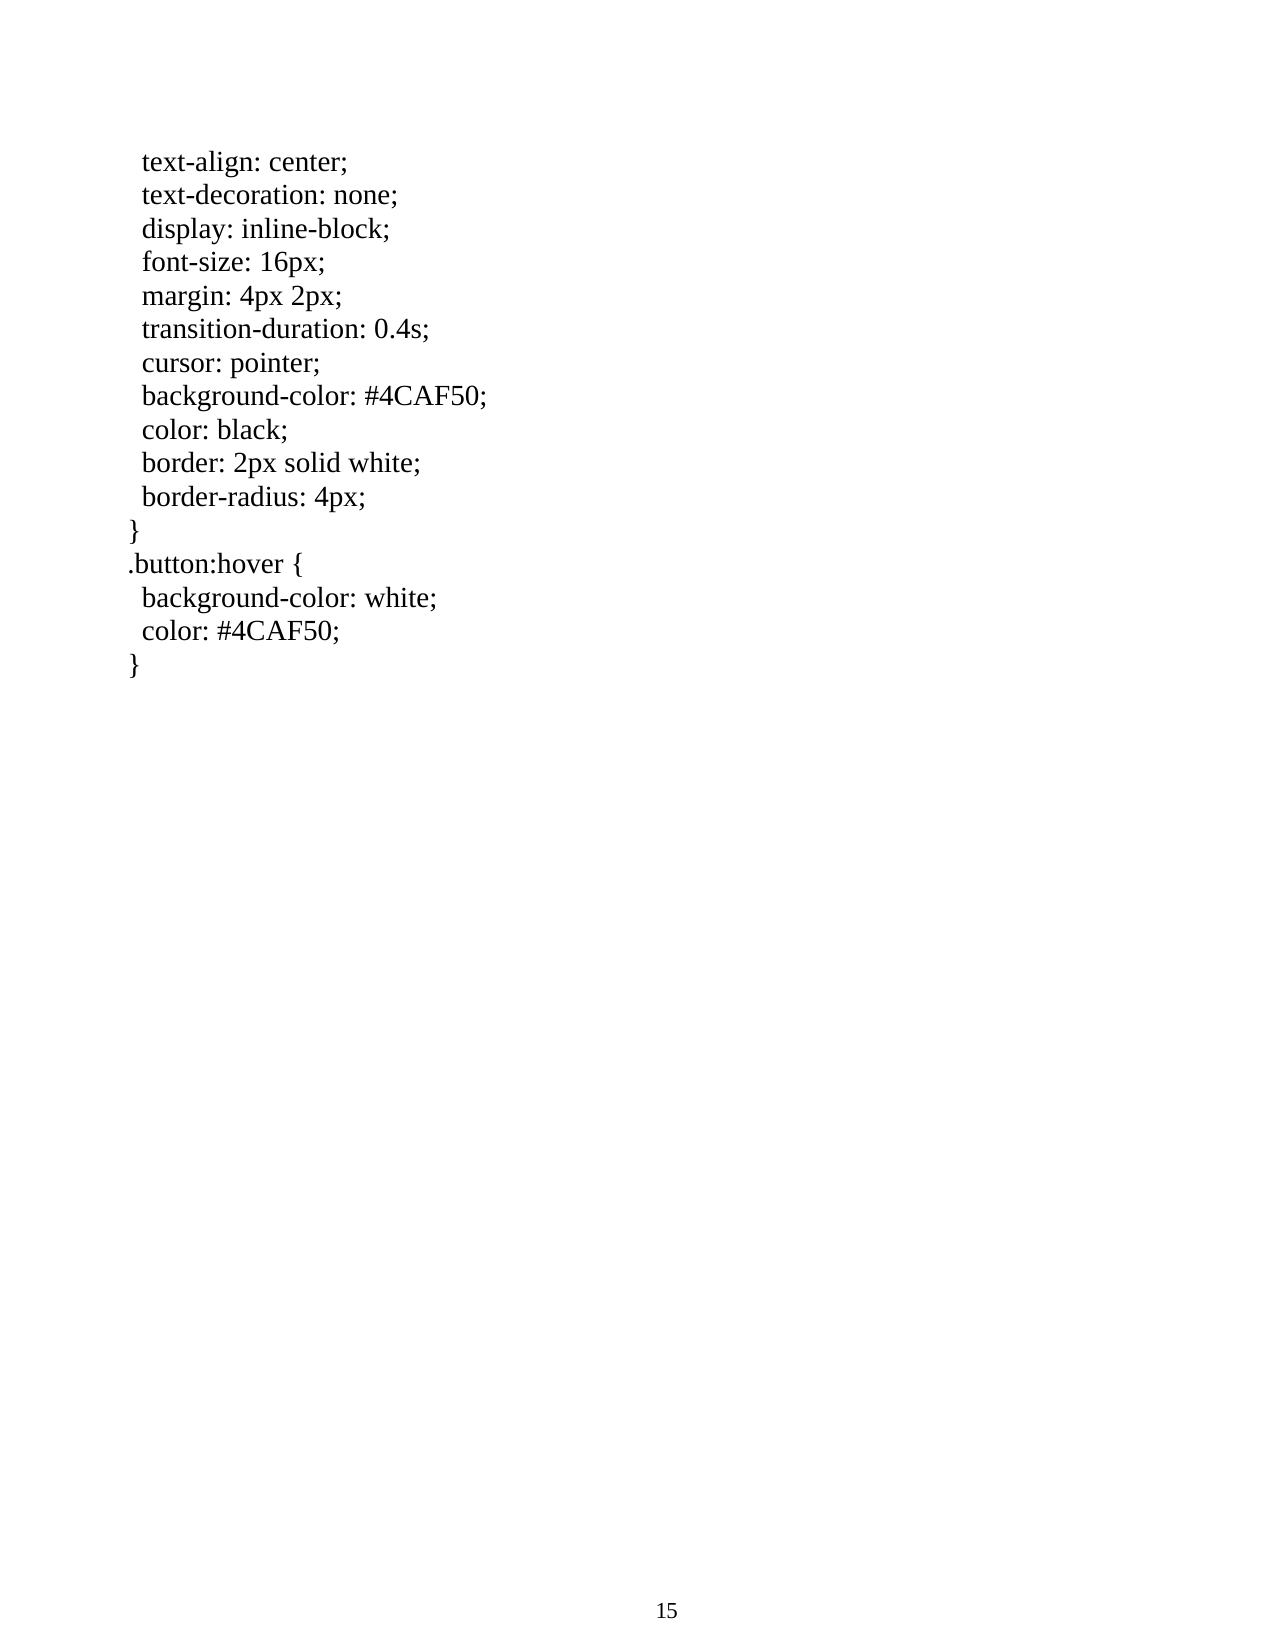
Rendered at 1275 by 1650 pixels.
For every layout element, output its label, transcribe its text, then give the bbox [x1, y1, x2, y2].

text border: 2px solid white; [112, 446, 1200, 479]
text text-align: center; [112, 144, 1200, 177]
text color: black; [112, 412, 1200, 446]
text transition-duration: 0.4s; [112, 311, 1200, 345]
text cursor: pointer; [112, 345, 1200, 378]
text display: inline-block; [112, 211, 1200, 244]
text background-color: white; [112, 580, 1200, 613]
text font-size: 16px; [112, 244, 1200, 278]
text color: #4CAF50; [112, 613, 1200, 647]
text } [112, 647, 1200, 680]
text background-color: #4CAF50; [112, 378, 1200, 412]
text border-radius: 4px; [112, 479, 1200, 513]
text text-decoration: none; [112, 177, 1200, 211]
text .button:hover { [112, 546, 1200, 580]
text margin: 4px 2px; [112, 278, 1200, 311]
text } [112, 513, 1200, 546]
